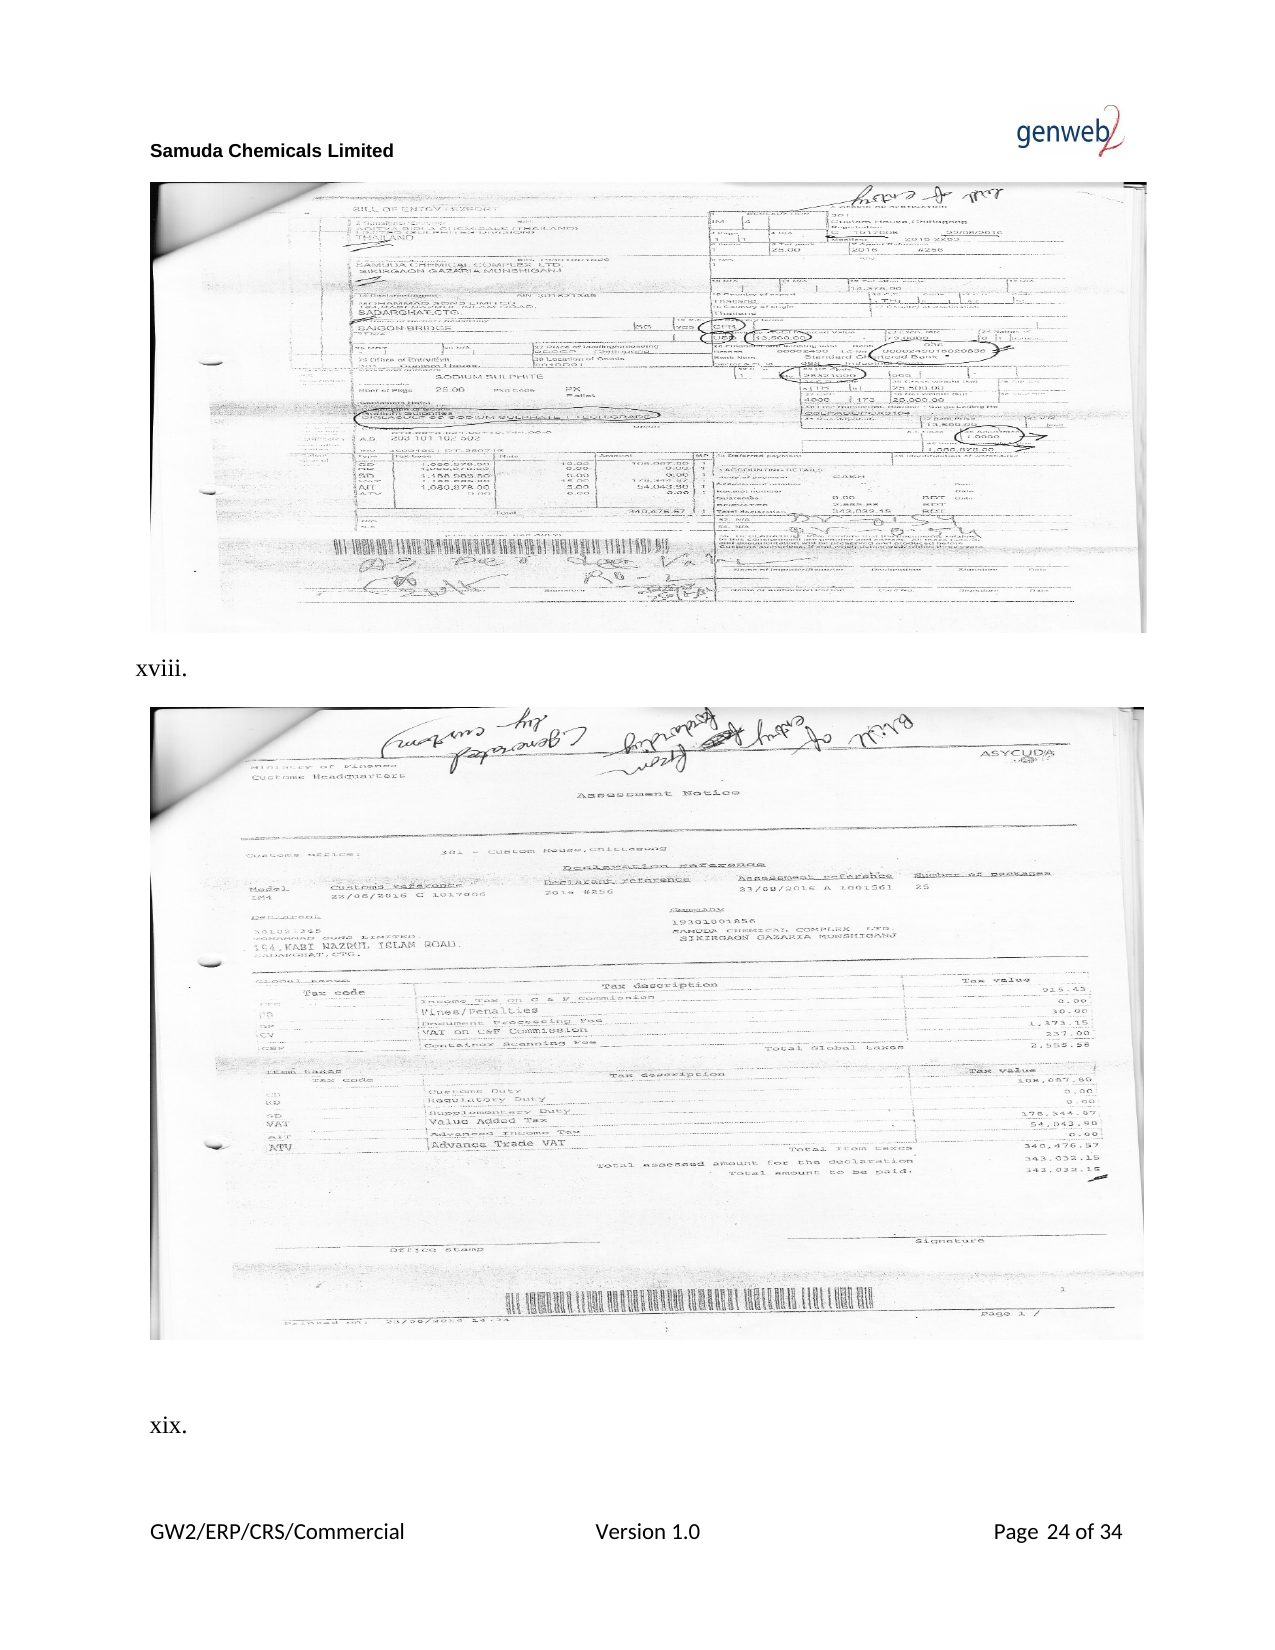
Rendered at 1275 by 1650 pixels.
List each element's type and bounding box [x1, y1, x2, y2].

picture [150, 707, 1144, 1340]
picture [150, 182, 1147, 633]
picture [1017, 105, 1125, 158]
